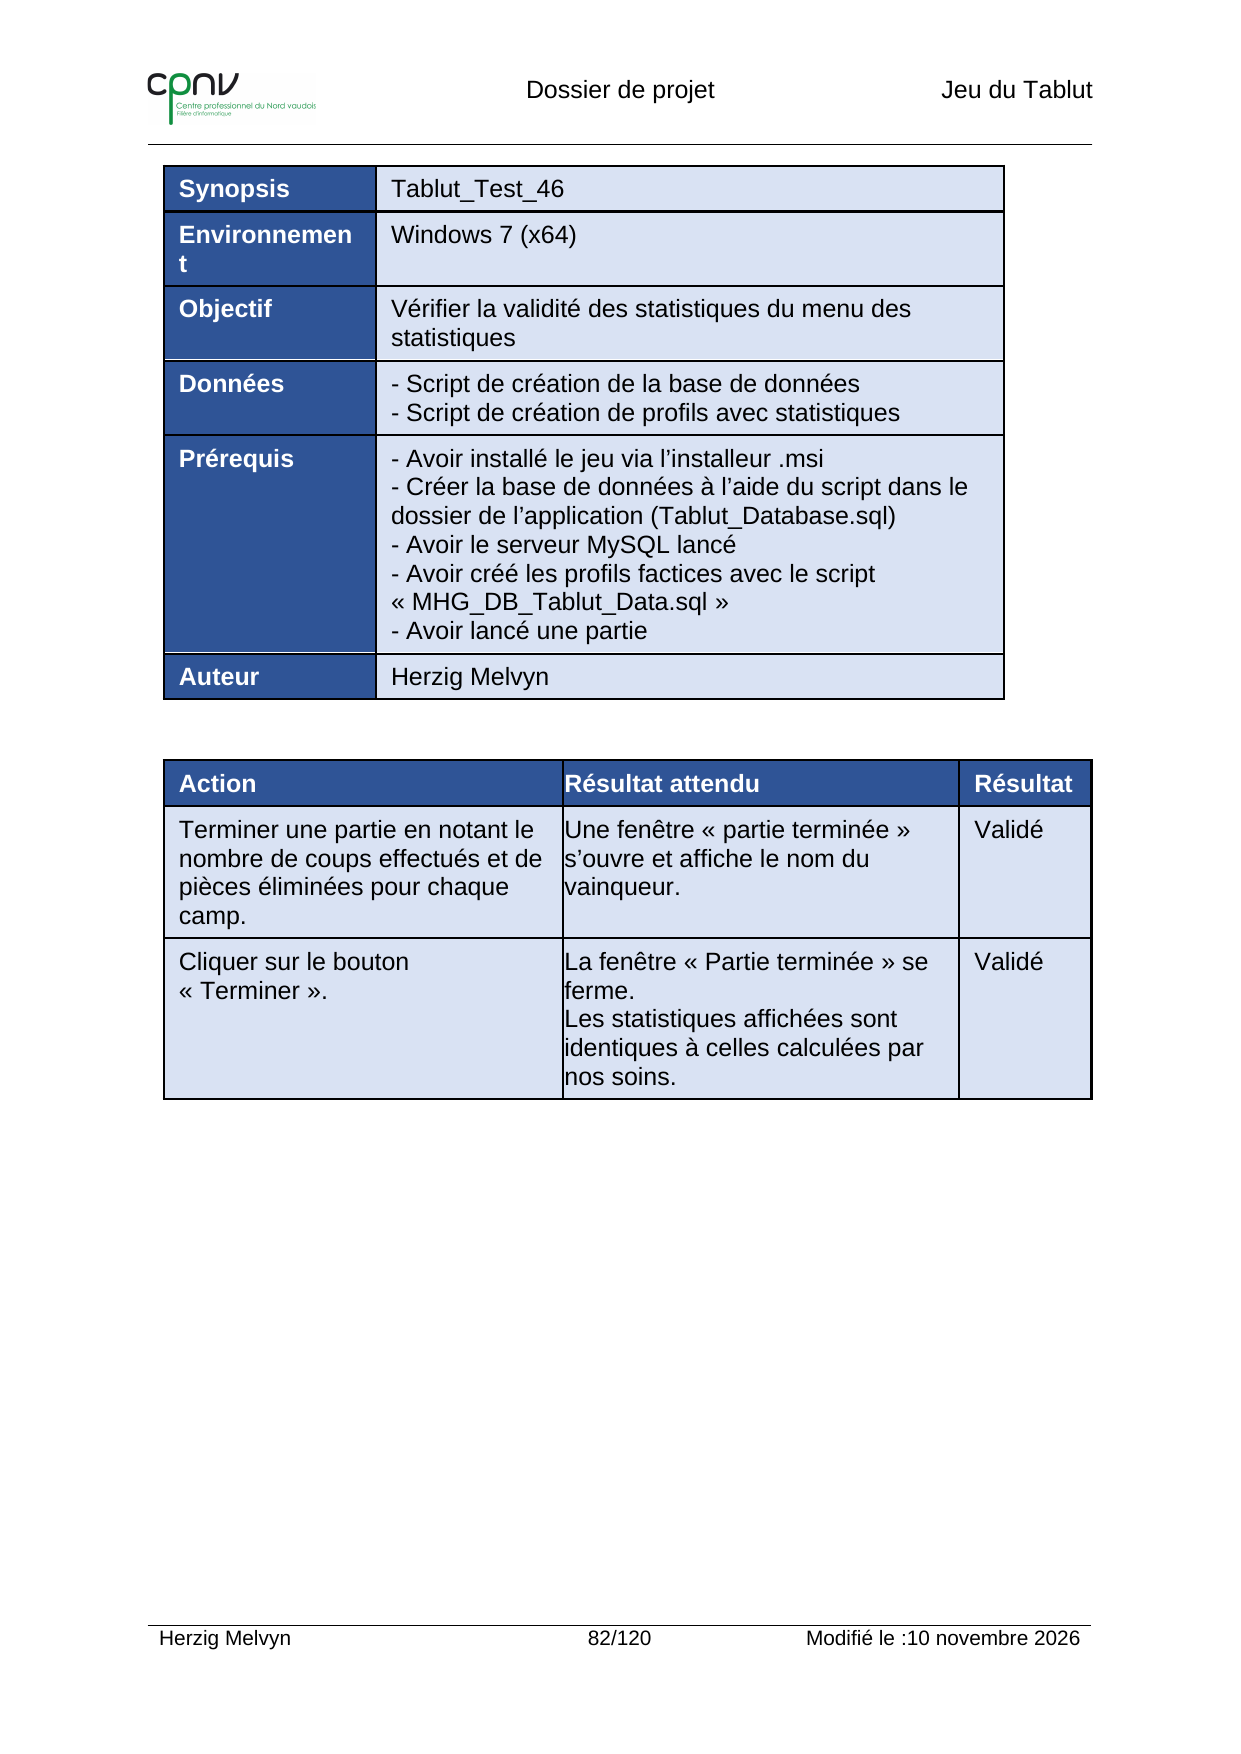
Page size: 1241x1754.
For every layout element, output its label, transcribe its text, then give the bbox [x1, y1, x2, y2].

table_cell Auteur [165, 655, 375, 698]
table_cell Une fenêtre « partie terminée » s’ouvre et affiche le nom du vainqueur. [564, 807, 958, 937]
picture [147, 73, 316, 125]
table_header Action [165, 761, 562, 805]
table_header Résultat attendu [564, 761, 958, 805]
table_header Tablut_Test_46 [377, 167, 1003, 210]
table_cell Validé [960, 939, 1090, 1098]
table_cell Windows 7 (x64) [377, 213, 1003, 285]
table_header Résultat [960, 761, 1090, 805]
table_cell Terminer une partie en notant le nombre de coups effectués et de pièces éliminées pour chaque camp. [165, 807, 562, 937]
table_cell - Avoir installé le jeu via l’installeur .msi - Créer la base de données à l’aide du script dans le dossier de l’application (Tablut_Database.sql) - Avoir le serveur MySQL lancé - Avoir créé les profils factices avec le script « MHG_DB_Tablut_Data.sql » - Avoir lancé une partie [377, 436, 1003, 652]
table_cell Herzig Melvyn [377, 655, 1003, 698]
table_cell Cliquer sur le bouton « Terminer ». [165, 939, 562, 1098]
table_cell Données [165, 362, 375, 434]
table_cell Prérequis [165, 436, 375, 652]
table_cell Objectif [165, 287, 375, 359]
table_cell Vérifier la validité des statistiques du menu des statistiques [377, 287, 1003, 359]
table_cell - Script de création de la base de données - Script de création de profils avec statistiques [377, 362, 1003, 434]
table_header Synopsis [165, 167, 375, 210]
table_cell Validé [960, 807, 1090, 937]
table_cell Environnement [165, 213, 375, 285]
table_cell La fenêtre « Partie terminée » se ferme. Les statistiques affichées sont identiques à celles calculées par nos soins. [564, 939, 958, 1098]
